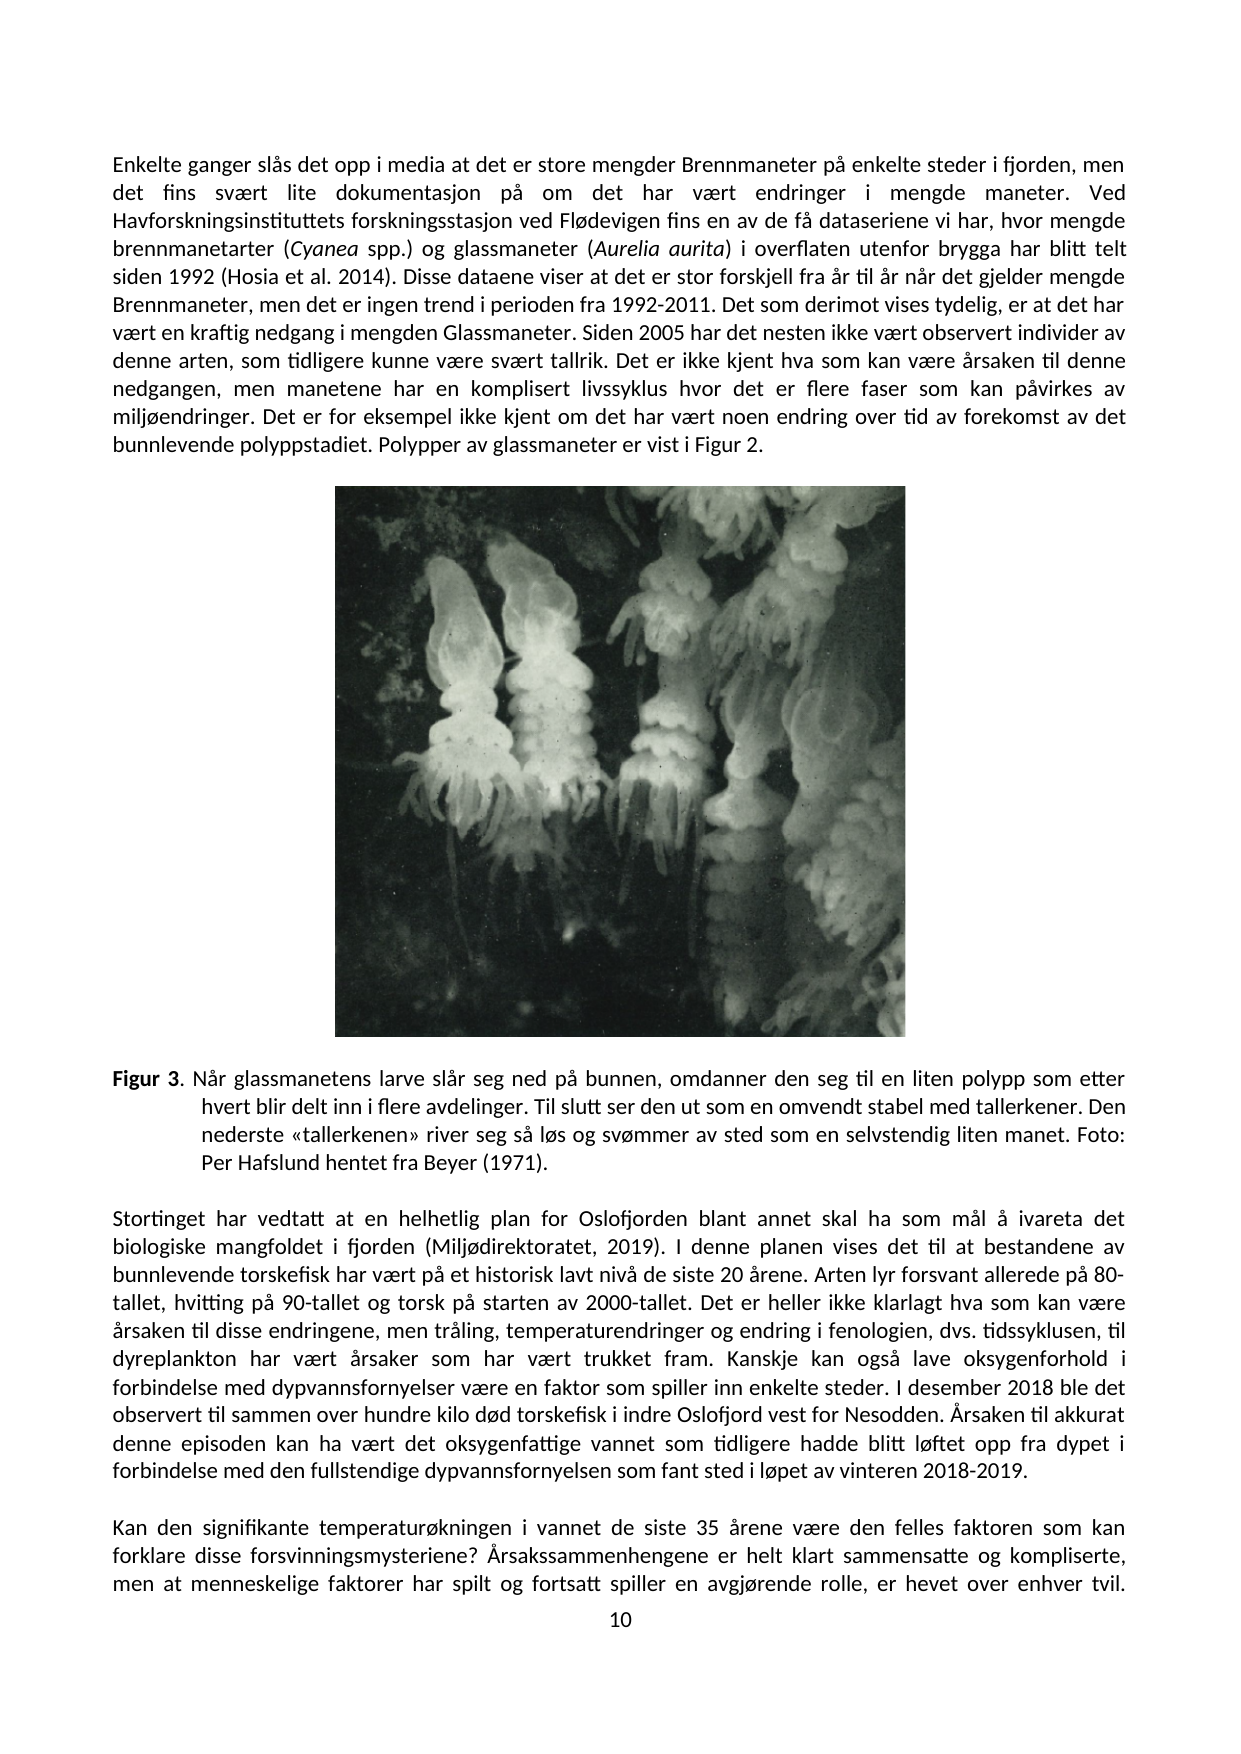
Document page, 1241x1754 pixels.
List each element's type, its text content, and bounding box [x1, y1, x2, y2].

text Stortinget har vedtatt at en helhetlig plan for Oslofjorden blant annet skal ha som mål å ivareta det biologiske mangfoldet i fjorden (Miljødirektoratet, 2019). I denne planen vises det til at bestandene av bunnlevende torskefisk har vært på et historisk lavt nivå de siste 20 årene. Arten lyr forsvant allerede på 80-tallet, hvitting på 90-tallet og torsk på starten av 2000-tallet. Det er heller ikke klarlagt hva som kan være årsaken til disse endringene, men tråling, temperaturendringer og endring i fenologien, dvs. tidssyklusen, til dyreplankton har vært årsaker som har vært trukket fram. Kanskje kan også lave oksygenforhold i forbindelse med dypvannsfornyelser være en faktor som spiller inn enkelte steder. I desember 2018 ble det observert til sammen over hundre kilo død torskefisk i indre Oslofjord vest for Nesodden. Årsaken til akkurat denne episoden kan ha vært det oksygenfattige vannet som tidligere hadde blitt løftet opp fra dypet i forbindelse med den fullstendige dypvannsfornyelsen som fant sted i løpet av vinteren 2018-2019. [112, 1204, 1128, 1485]
text Figur 3. Når glassmanetens larve slår seg ned på bunnen, omdanner den seg til en liten polypp som etter hvert blir delt inn i flere avdelinger. Til slutt ser den ut som en omvendt stabel med tallerkener. Den nederste «tallerkenen» river seg så løs og svømmer av sted som en selvstendig liten manet. Foto: Per Hafslund hentet fra Beyer (1971). [112, 1064, 1128, 1176]
picture [335, 486, 906, 1037]
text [112, 1513, 1128, 1597]
text Enkelte ganger slås det opp i media at det er store mengder Brennmaneter på enkelte steder i fjorden, men det fins svært lite dokumentasjon på om det har vært endringer i mengde maneter. Ved Havforskningsinstituttets forskningsstasjon ved Flødevigen fins en av de få dataseriene vi har, hvor mengde brennmanetarter (Cyanea spp.) og glassmaneter (Aurelia aurita) i overflaten utenfor brygga har blitt telt siden 1992 (Hosia et al. 2014). Disse dataene viser at det er stor forskjell fra år til år når det gjelder mengde Brennmaneter, men det er ingen trend i perioden fra 1992-2011. Det som derimot vises tydelig, er at det har vært en kraftig nedgang i mengden Glassmaneter. Siden 2005 har det nesten ikke vært observert individer av denne arten, som tidligere kunne være svært tallrik. Det er ikke kjent hva som kan være årsaken til denne nedgangen, men manetene har en komplisert livssyklus hvor det er flere faser som kan påvirkes av miljøendringer. Det er for eksempel ikke kjent om det har vært noen endring over tid av forekomst av det bunnlevende polyppstadiet. Polypper av glassmaneter er vist i Figur 2. [112, 150, 1128, 458]
